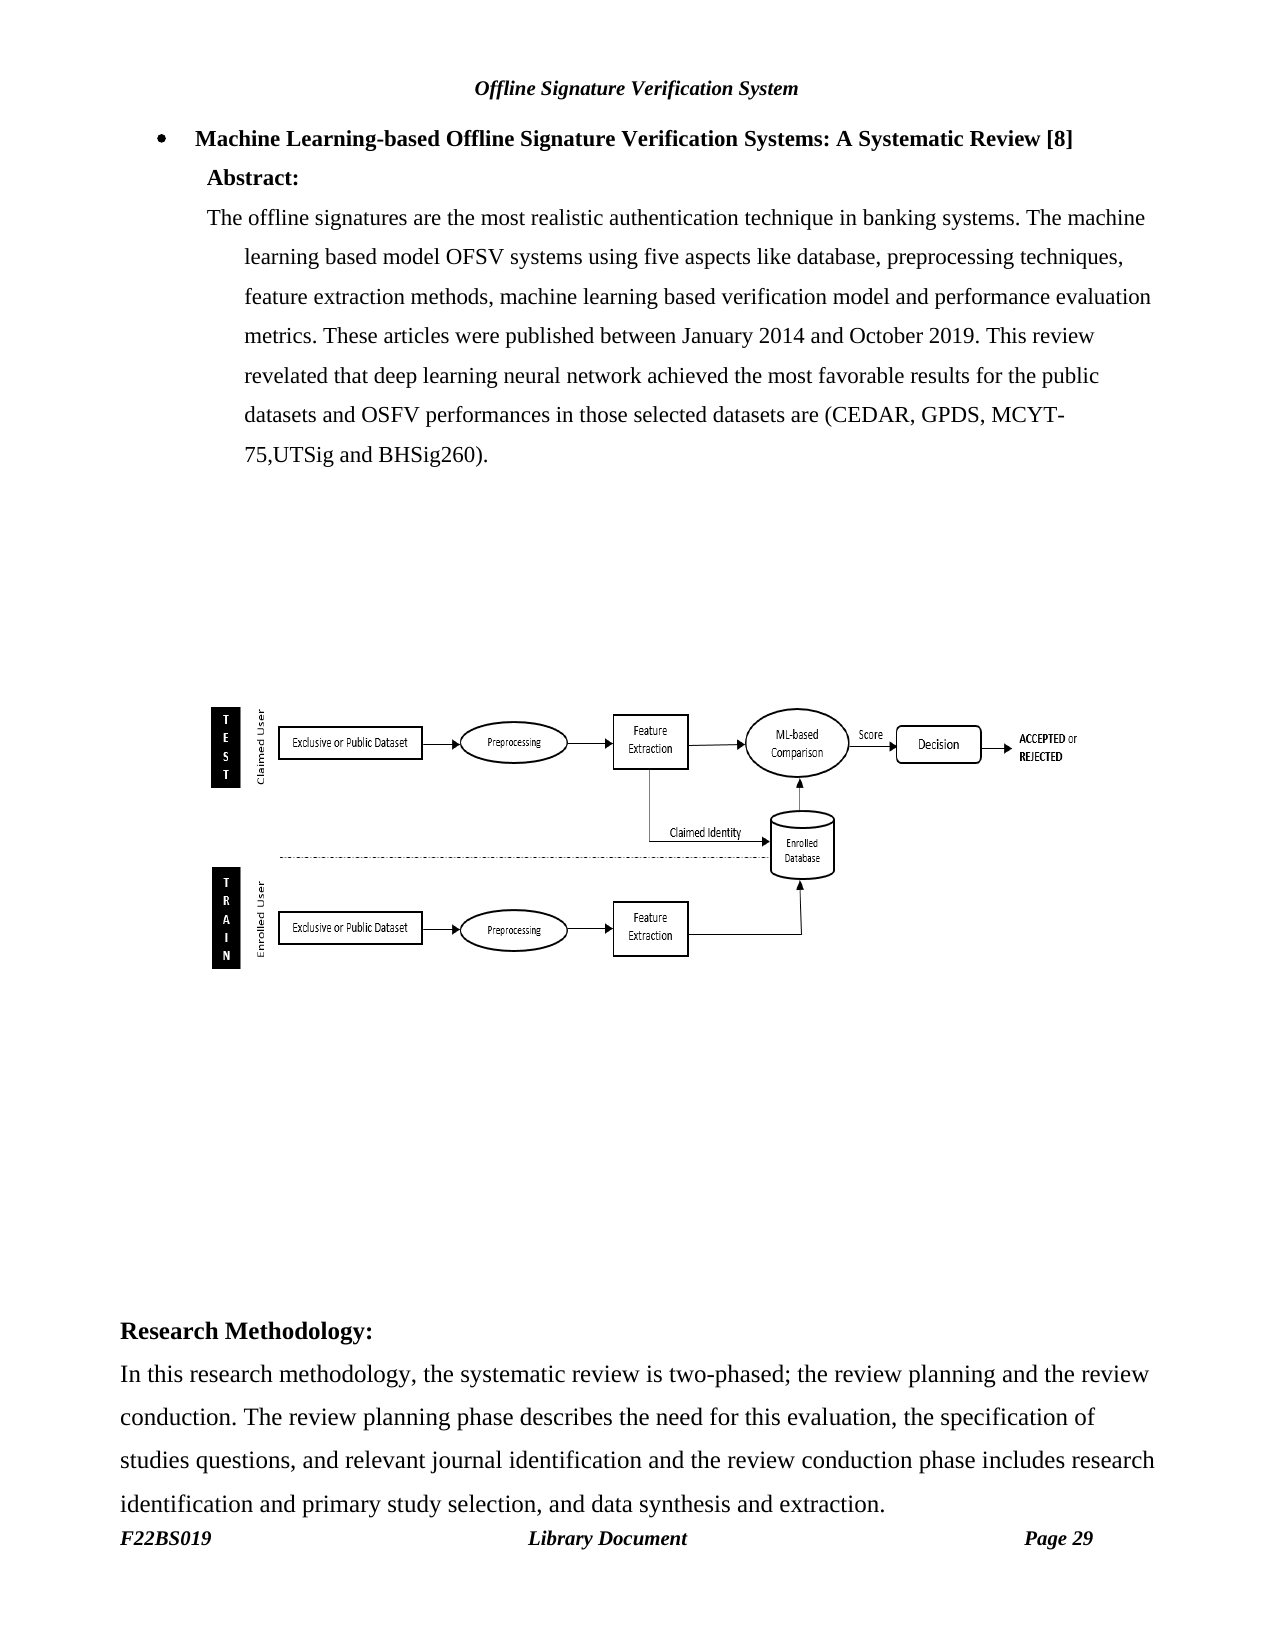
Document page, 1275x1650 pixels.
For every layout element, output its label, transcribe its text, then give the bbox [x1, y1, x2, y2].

picture [194, 707, 1089, 974]
text Research Methodology: [120, 1316, 1155, 1345]
list The offline signatures are the most realistic authentication technique in banking systems. The machine learning based model OFSV systems using five aspects like database, preprocessing techniques, feature extraction methods, machine learning based verification model and performance evaluation metrics. These articles were published between January 2014 and October 2019. This review revelated that deep learning neural network achieved the most favorable results for the public datasets and OSFV performances in those selected datasets are (CEDAR, GPDS, MCYT-75,UTSig and BHSig260). [207, 204, 1155, 467]
list Abstract: [207, 164, 1155, 191]
text In this research methodology, the systematic review is two-phased; the review planning and the review conduction. The review planning phase describes the need for this evaluation, the specification of studies questions, and relevant journal identification and the review conduction phase includes research identification and primary study selection, and data synthesis and extraction. [120, 1359, 1155, 1517]
list Machine Learning-based Offline Signature Verification Systems: A Systematic Review [8] [157, 125, 1155, 151]
